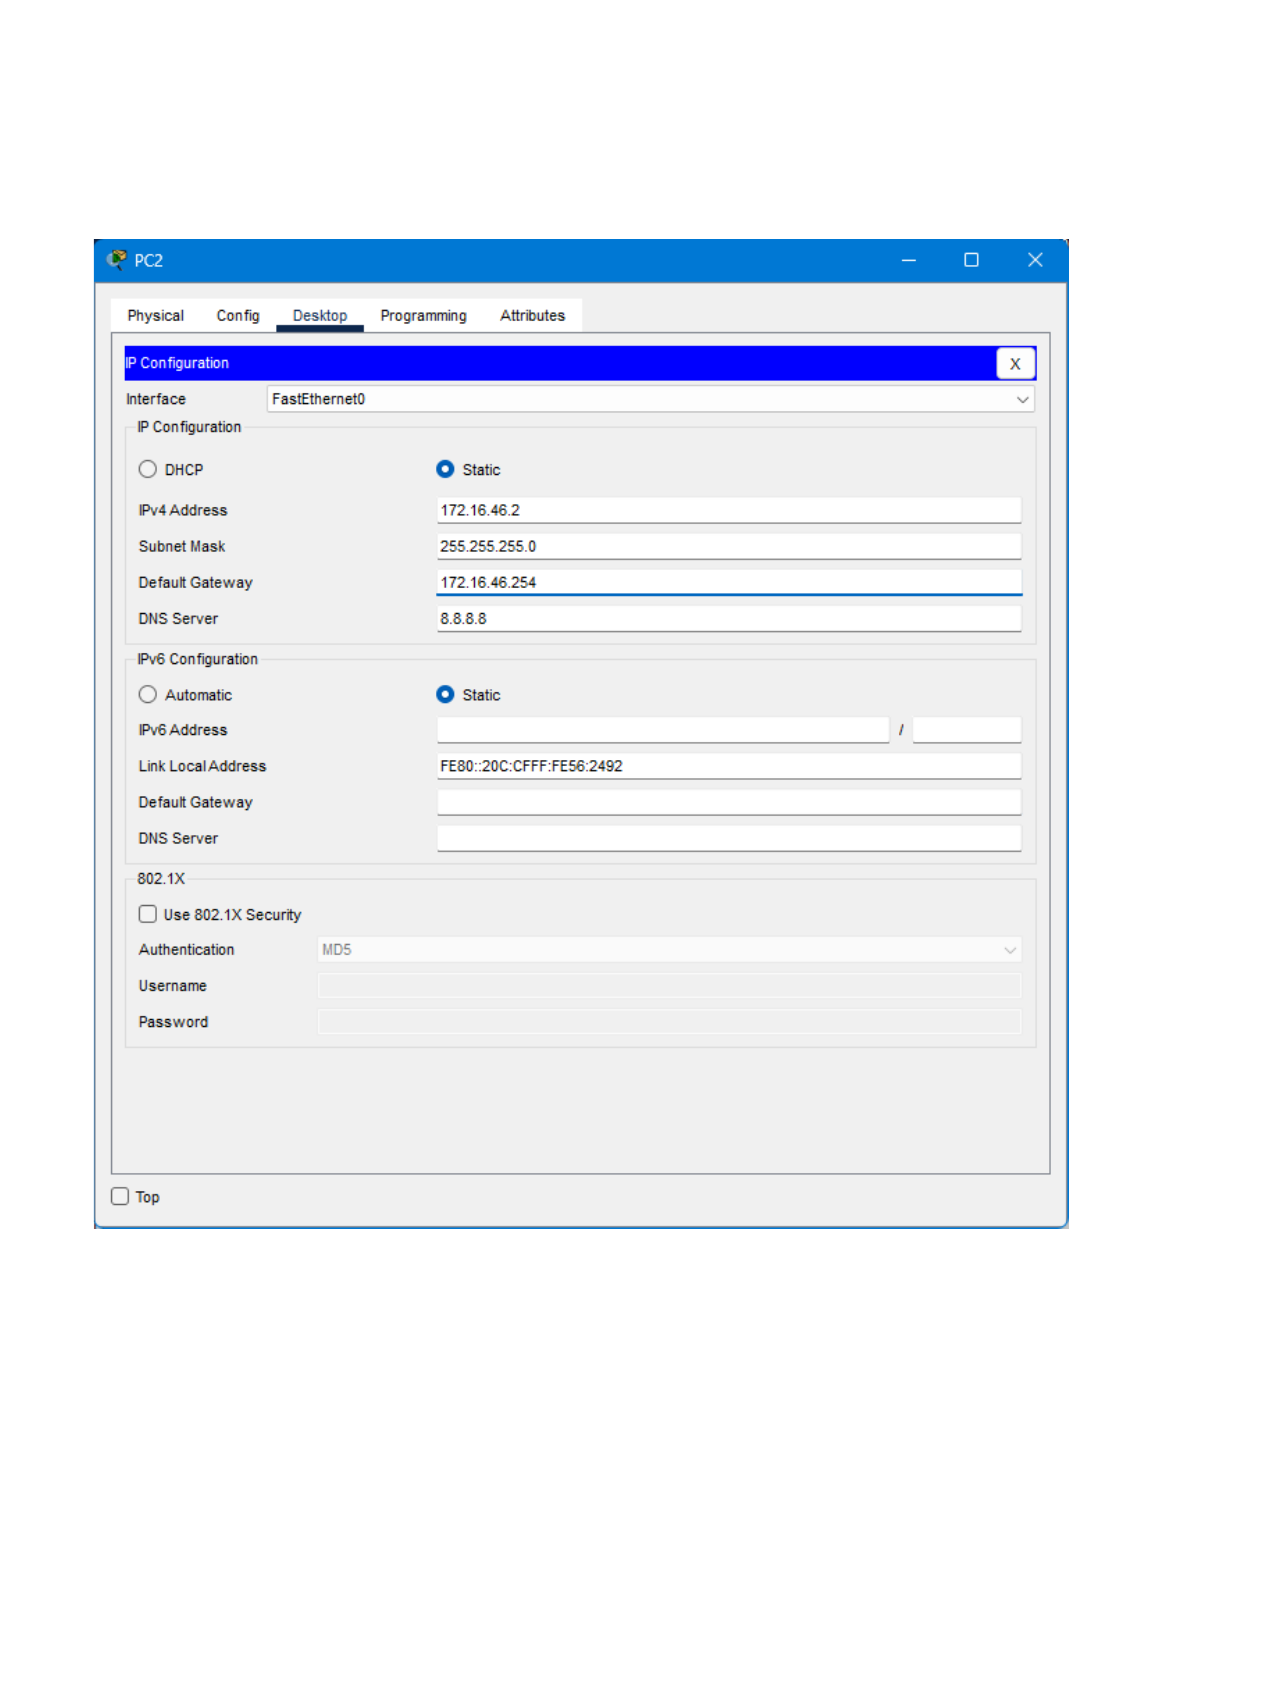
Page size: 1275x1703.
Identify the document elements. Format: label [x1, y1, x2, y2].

picture [93, 239, 1069, 1229]
